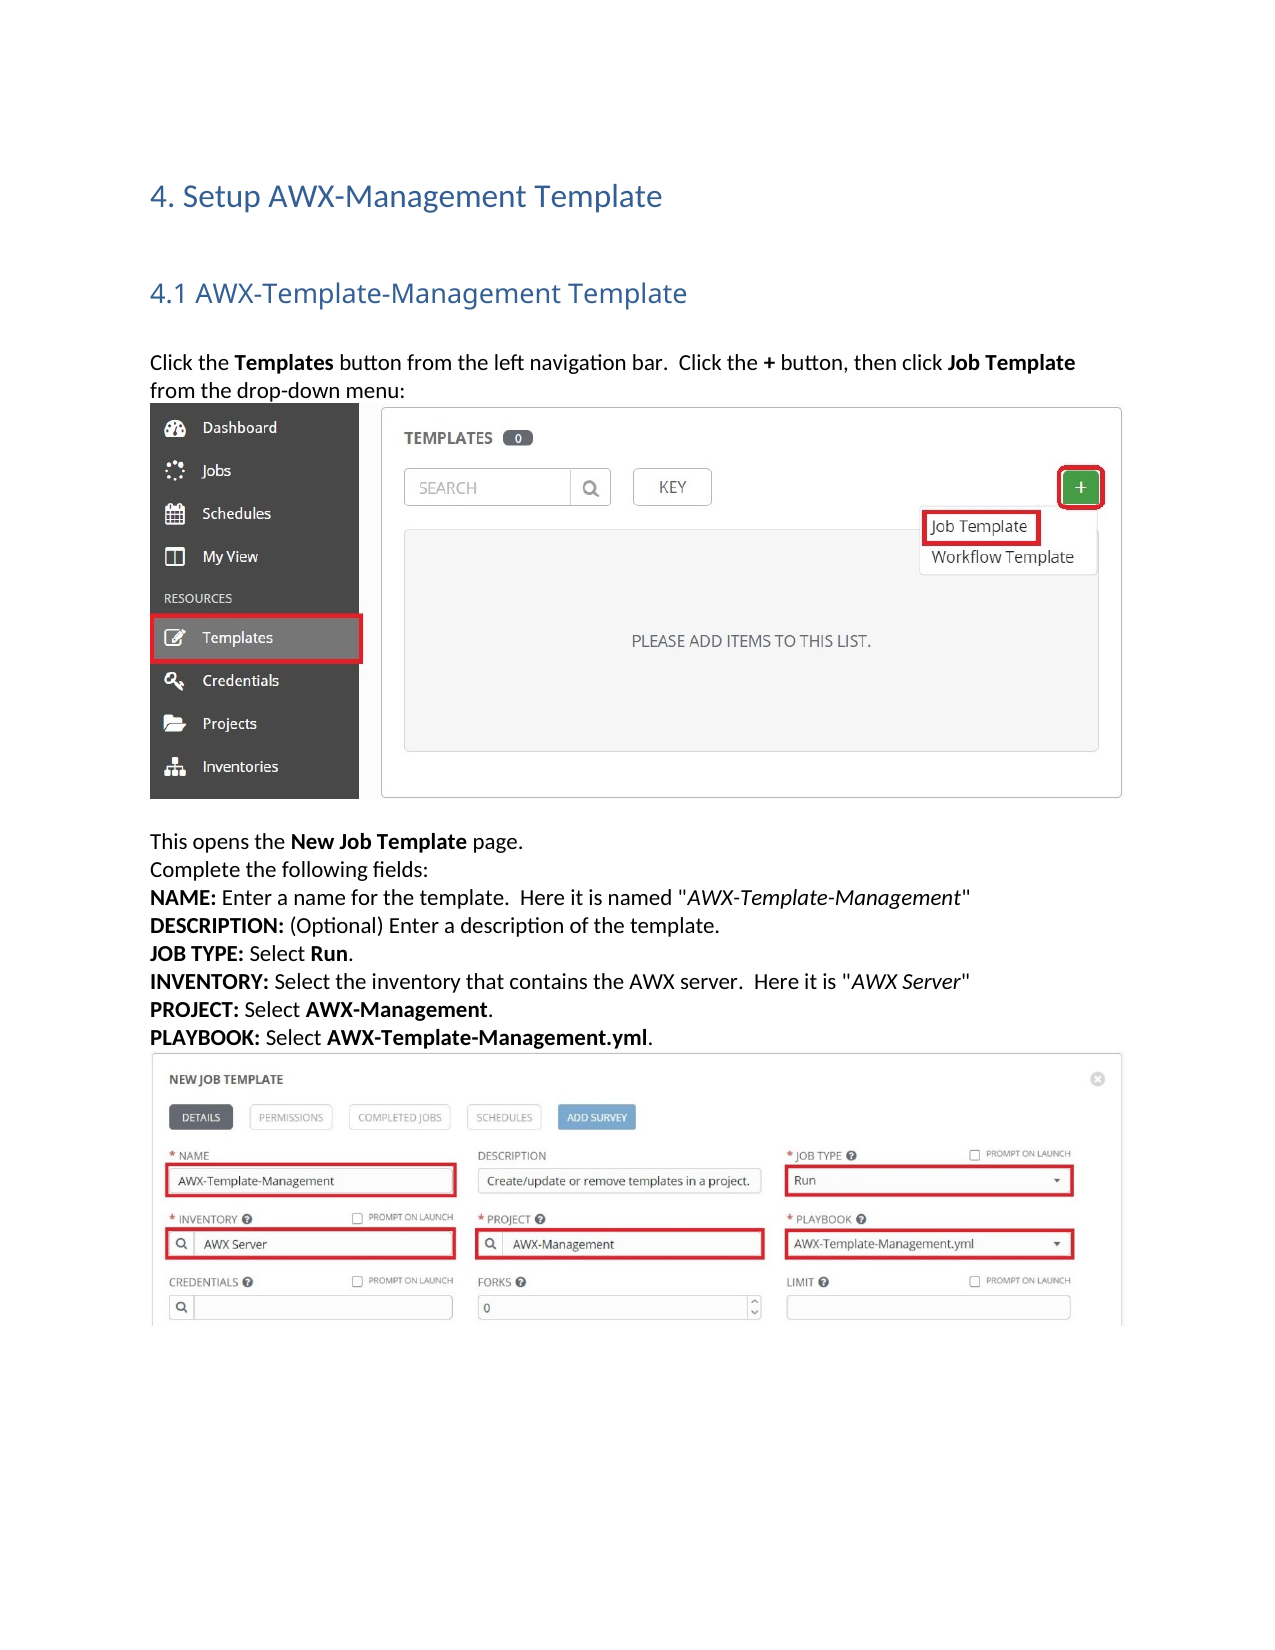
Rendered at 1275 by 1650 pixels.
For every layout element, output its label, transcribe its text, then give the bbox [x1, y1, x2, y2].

picture [150, 403, 1124, 799]
text This opens the New Job Template page. [150, 827, 1125, 855]
text Complete the following fields: [150, 855, 1125, 883]
text DESCRIPTION: (Optional) Enter a description of the template. [150, 911, 1125, 939]
text PROJECT: Select AWX-Management. [150, 995, 1125, 1023]
subtitle 4. Setup AWX-Management Template [150, 175, 1125, 216]
text NAME: Enter a name for the template. Here it is named "AWX-Template-Management" [150, 883, 1125, 911]
text JOB TYPE: Select Run. [150, 939, 1125, 967]
text PLAYBOOK: Select AWX-Template-Management.yml. [150, 1023, 1125, 1051]
text Click the Templates button from the left navigation bar. Click the + button, then click Job Template from the drop-down menu: [150, 348, 1125, 404]
text INVENTORY: Select the inventory that contains the AWX server. Here it is "AWX Server" [150, 967, 1125, 995]
picture [150, 1051, 1125, 1326]
subtitle 4.1 AWX-Template-Management Template [150, 275, 1125, 312]
